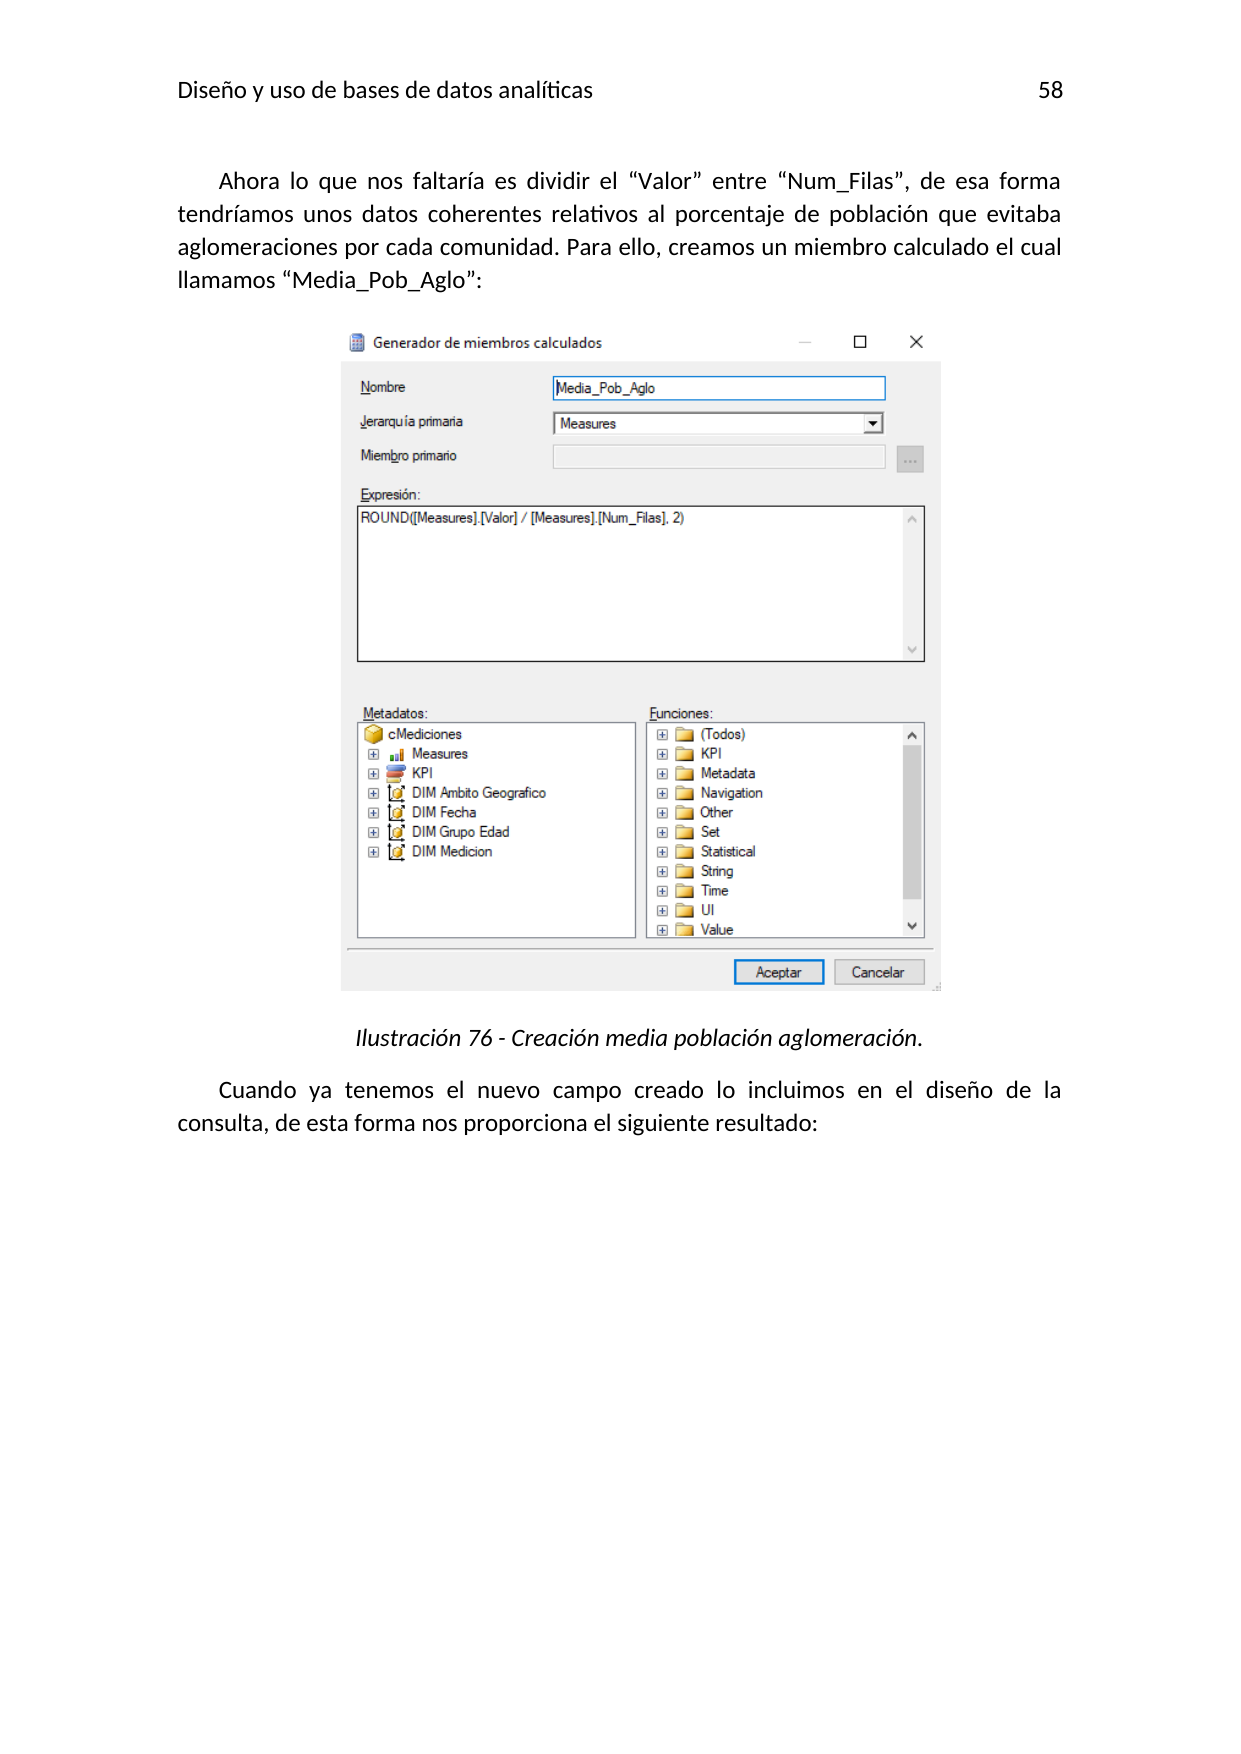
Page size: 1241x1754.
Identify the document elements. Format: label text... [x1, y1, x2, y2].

text Ahora lo que nos faltaría es dividir el “Valor” entre “Num_Filas”, de esa forma tendríamos unos datos coherentes relativos al porcentaje de población que evitaba aglomeraciones por cada comunidad. Para ello, creamos un miembro calculado el cual llamamos “Media_Pob_Aglo”: [177, 165, 1063, 294]
text Cuando ya tenemos el nuevo campo creado lo incluimos en el diseño de la consulta, de esta forma nos proporciona el siguiente resultado: [177, 1074, 1063, 1137]
picture [340, 326, 941, 991]
